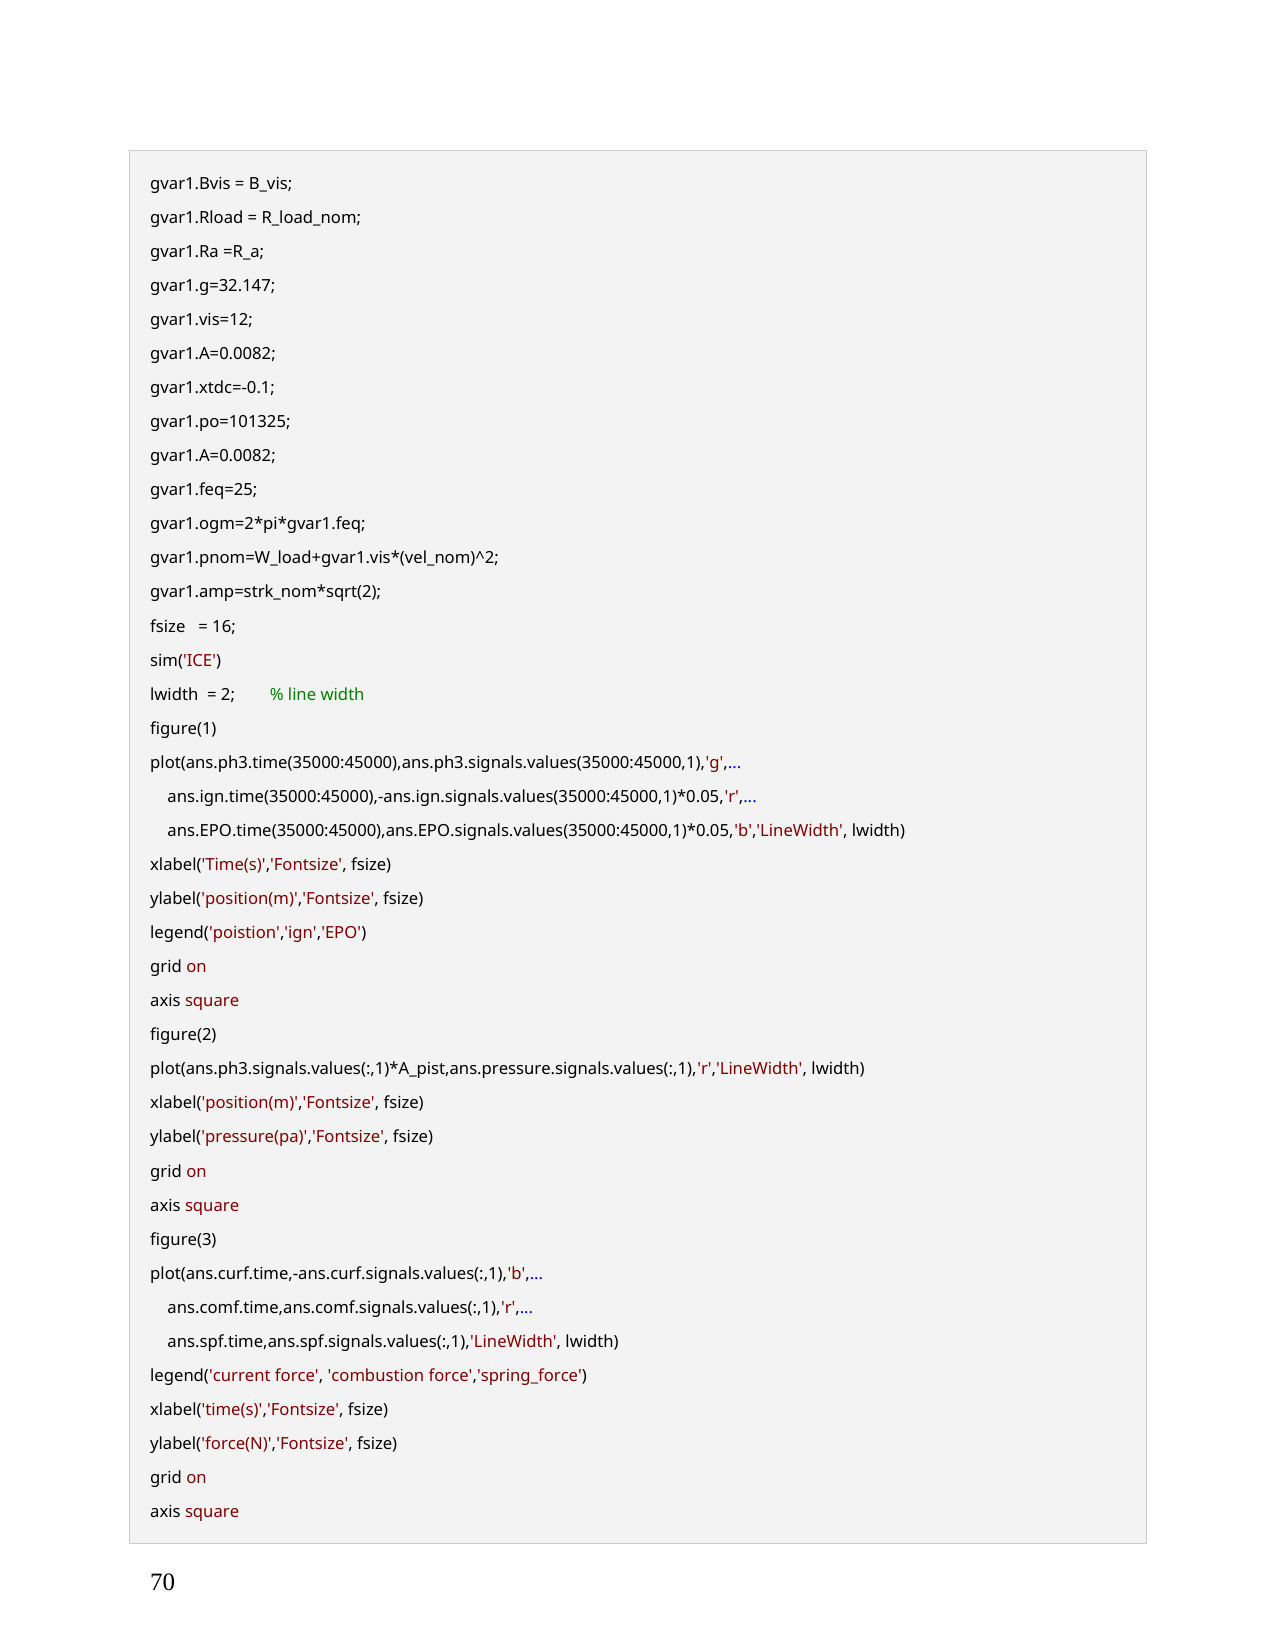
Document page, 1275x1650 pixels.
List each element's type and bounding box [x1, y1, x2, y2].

text [130, 151, 1146, 1543]
